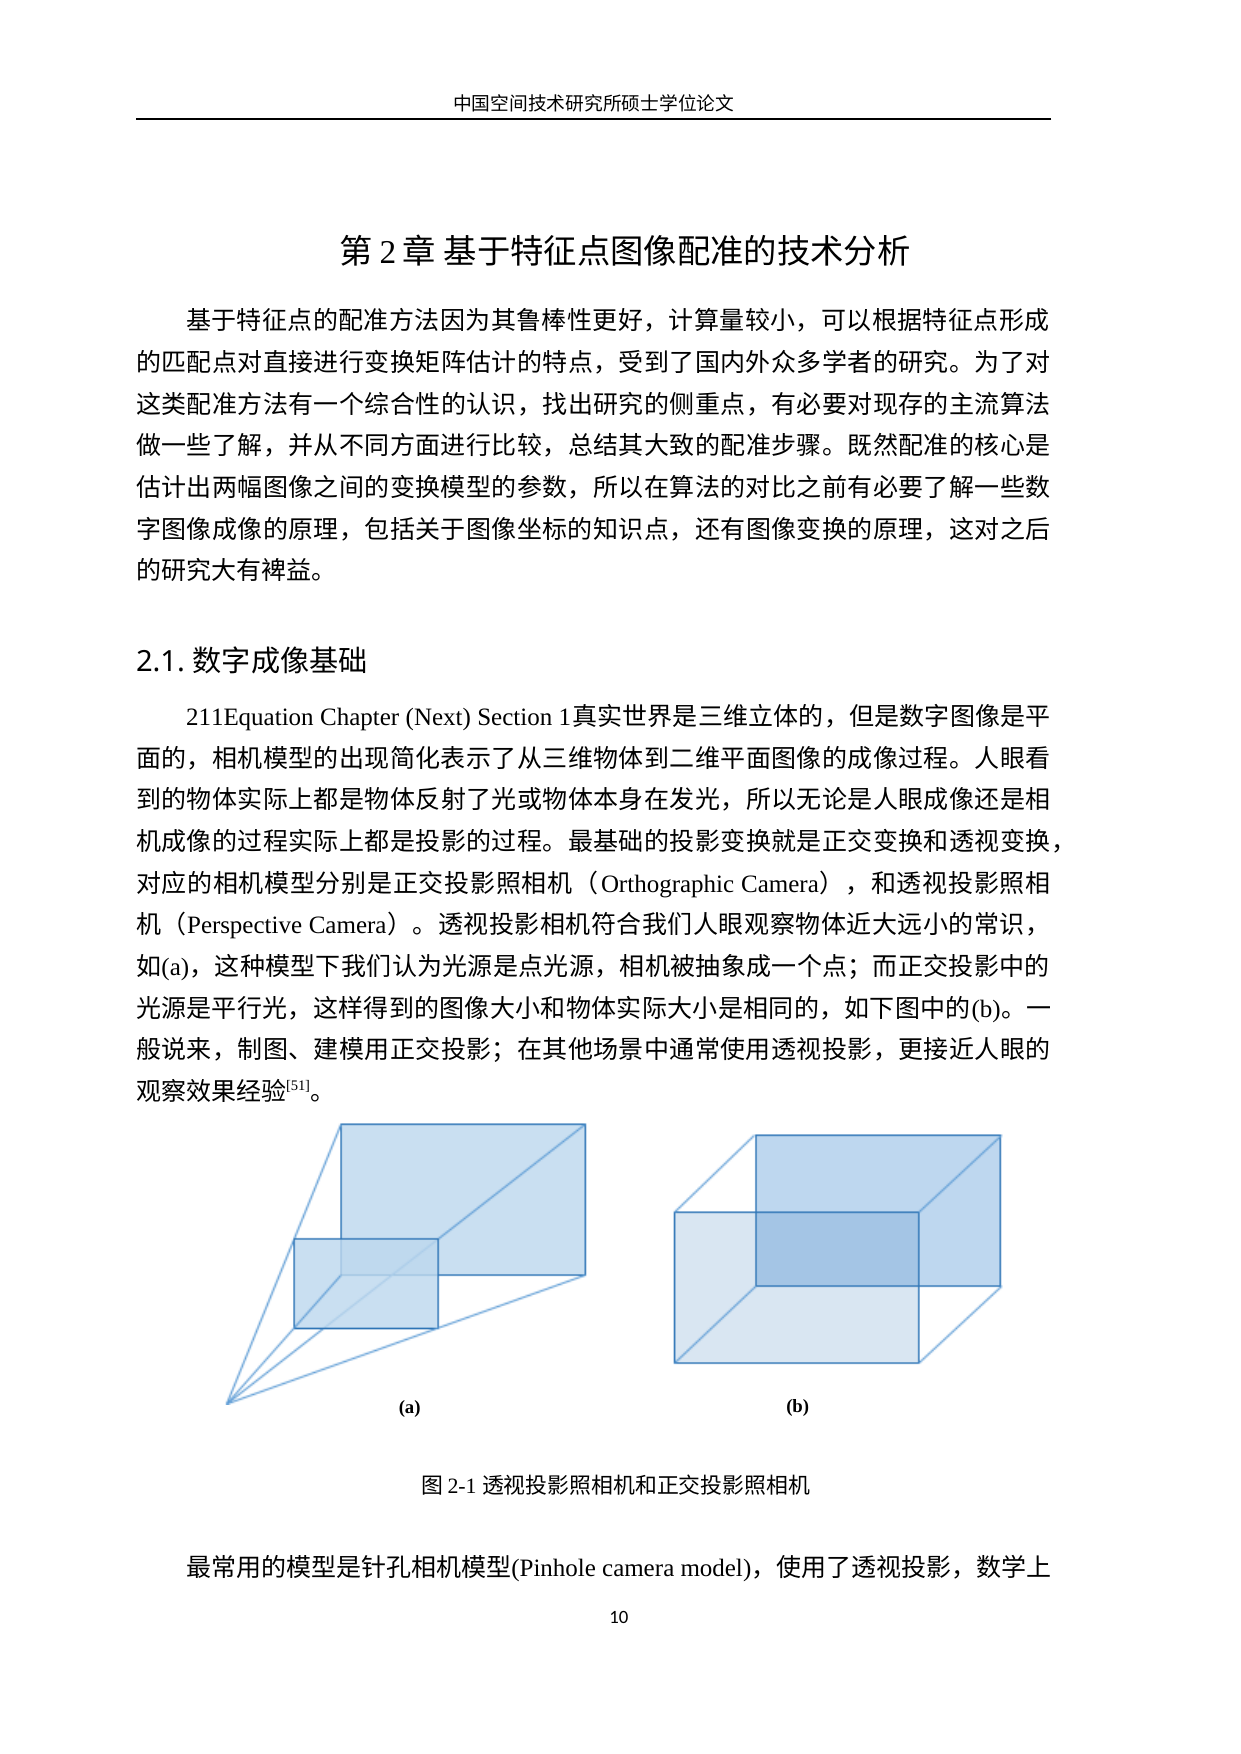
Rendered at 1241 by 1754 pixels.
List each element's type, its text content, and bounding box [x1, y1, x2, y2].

text 基于特征点的配准方法因为其鲁棒性更好，计算量较小，可以根据特征点形成的匹配点对直接进行变换矩阵估计的特点，受到了国内外众多学者的研究。为了对这类配准方法有一个综合性的认识，找出研究的侧重点，有必要对现存的主流算法做一些了解，并从不同方面进行比较，总结其大致的配准步骤。既然配准的核心是估计出两幅图像之间的变换模型的参数，所以在算法的对比之前有必要了解一些数字图像成像的原理，包括关于图像坐标的知识点，还有图像变换的原理，这对之后的研究大有裨益。 [136, 296, 1051, 588]
text 图2-1 透视投影照相机和正交投影照相机 [136, 1460, 1051, 1502]
text 真实世界是三维立体的，但是数字图像是平面的，相机模型的出现简化表示了从三维物体到二维平面图像的成像过程。人眼看到的物体实际上都是物体反射了光或物体本身在发光，所以无论是人眼成像还是相机成像的过程实际上都是投影的过程。最基础的投影变换就是正交变换和透视变换，对应的相机模型分别是正交投影照相机（Orthographic Camera），和透视投影照相机（Perspective Camera）。透视投影相机符合我们人眼观察物体近大远小的常识，如(a)，这种模型下我们认为光源是点光源，相机被抽象成一个点；而正交投影中的光源是平行光，这样得到的图像大小和物体实际大小是相同的，如下图中的(b)。一般说来，制图、建模用正交投影；在其他场景中通常使用透视投影，更接近人眼的观察效果经验[52]。 [136, 692, 1051, 1109]
text 最常用的模型是针孔相机模型(Pinhole camera model)，使用了透视投影，数学上大大降低了复杂性，不考虑像差和景深，并且假定等效透镜是薄透镜。网络摄像头、手机镜头、监控探头等都可以使用针孔相机模型近似。 [136, 1543, 1051, 1585]
subtitle 2.1. 数字成像基础 [136, 638, 1051, 680]
subtitle 第2章 基于特征点图像配准的技术分析 [136, 230, 1051, 271]
